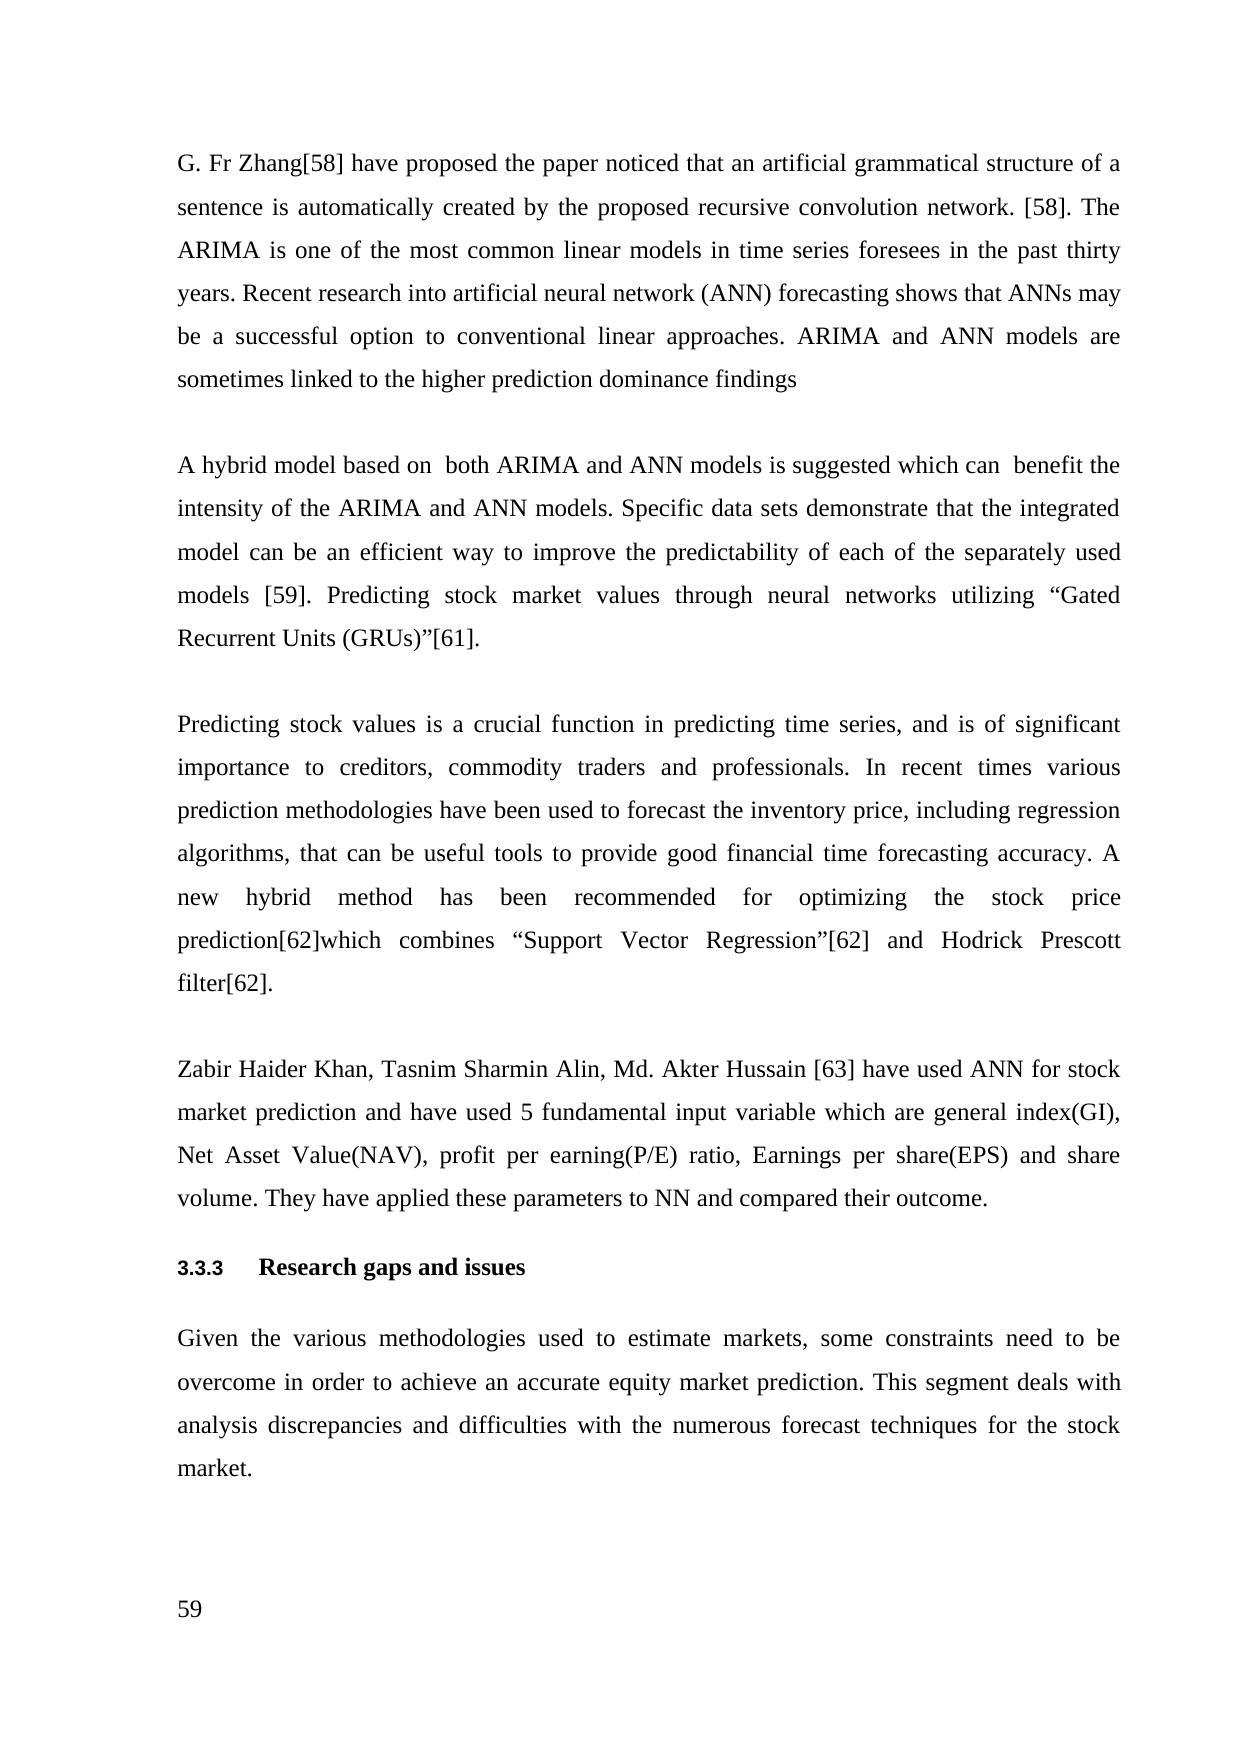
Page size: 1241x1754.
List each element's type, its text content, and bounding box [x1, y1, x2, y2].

text Zabir Haider Khan, Tasnim Sharmin Alin, Md. Akter Hussain [63] have used ANN for stock market prediction and have used 5 fundamental input variable which are general index(GI), Net Asset Value(NAV), profit per earning(P/E) ratio, Earnings per share(EPS) and share volume. They have applied these parameters to NN and compared their outcome. [177, 1054, 1122, 1212]
text G. Fr Zhang[58] have proposed the paper noticed that an artificial grammatical structure of a sentence is automatically created by the proposed recursive convolution network. [58]. The ARIMA is one of the most common linear models in time series foresees in the past thirty years. Recent research into artificial neural network (ANN) forecasting shows that ANNs may be a successful option to conventional linear approaches. ARIMA and ANN models are sometimes linked to the higher prediction dominance findings [177, 148, 1122, 393]
text Predicting stock values is a crucial function in predicting time series, and is of significant importance to creditors, commodity traders and professionals. In recent times various prediction methodologies have been used to forecast the inventory price, including regression algorithms, that can be useful tools to provide good financial time forecasting accuracy. A new hybrid method has been recommended for optimizing the stock price prediction[62]which combines “Support Vector Regression”[62] and Hodrick Prescott filter[62]. [177, 709, 1122, 997]
text A hybrid model based on both ARIMA and ANN models is suggested which can benefit the intensity of the ARIMA and ANN models. Specific data sets demonstrate that the integrated model can be an efficient way to improve the predictability of each of the separately used models [59]. Predicting stock market values through neural networks utilizing “Gated Recurrent Units (GRUs)”[61]. [177, 450, 1122, 652]
text Given the various methodologies used to estimate markets, some constraints need to be overcome in order to achieve an accurate equity market prediction. This segment deals with analysis discrepancies and difficulties with the numerous forecast techniques for the stock market. [177, 1323, 1122, 1482]
subtitle Research gaps and issues [177, 1252, 1122, 1280]
